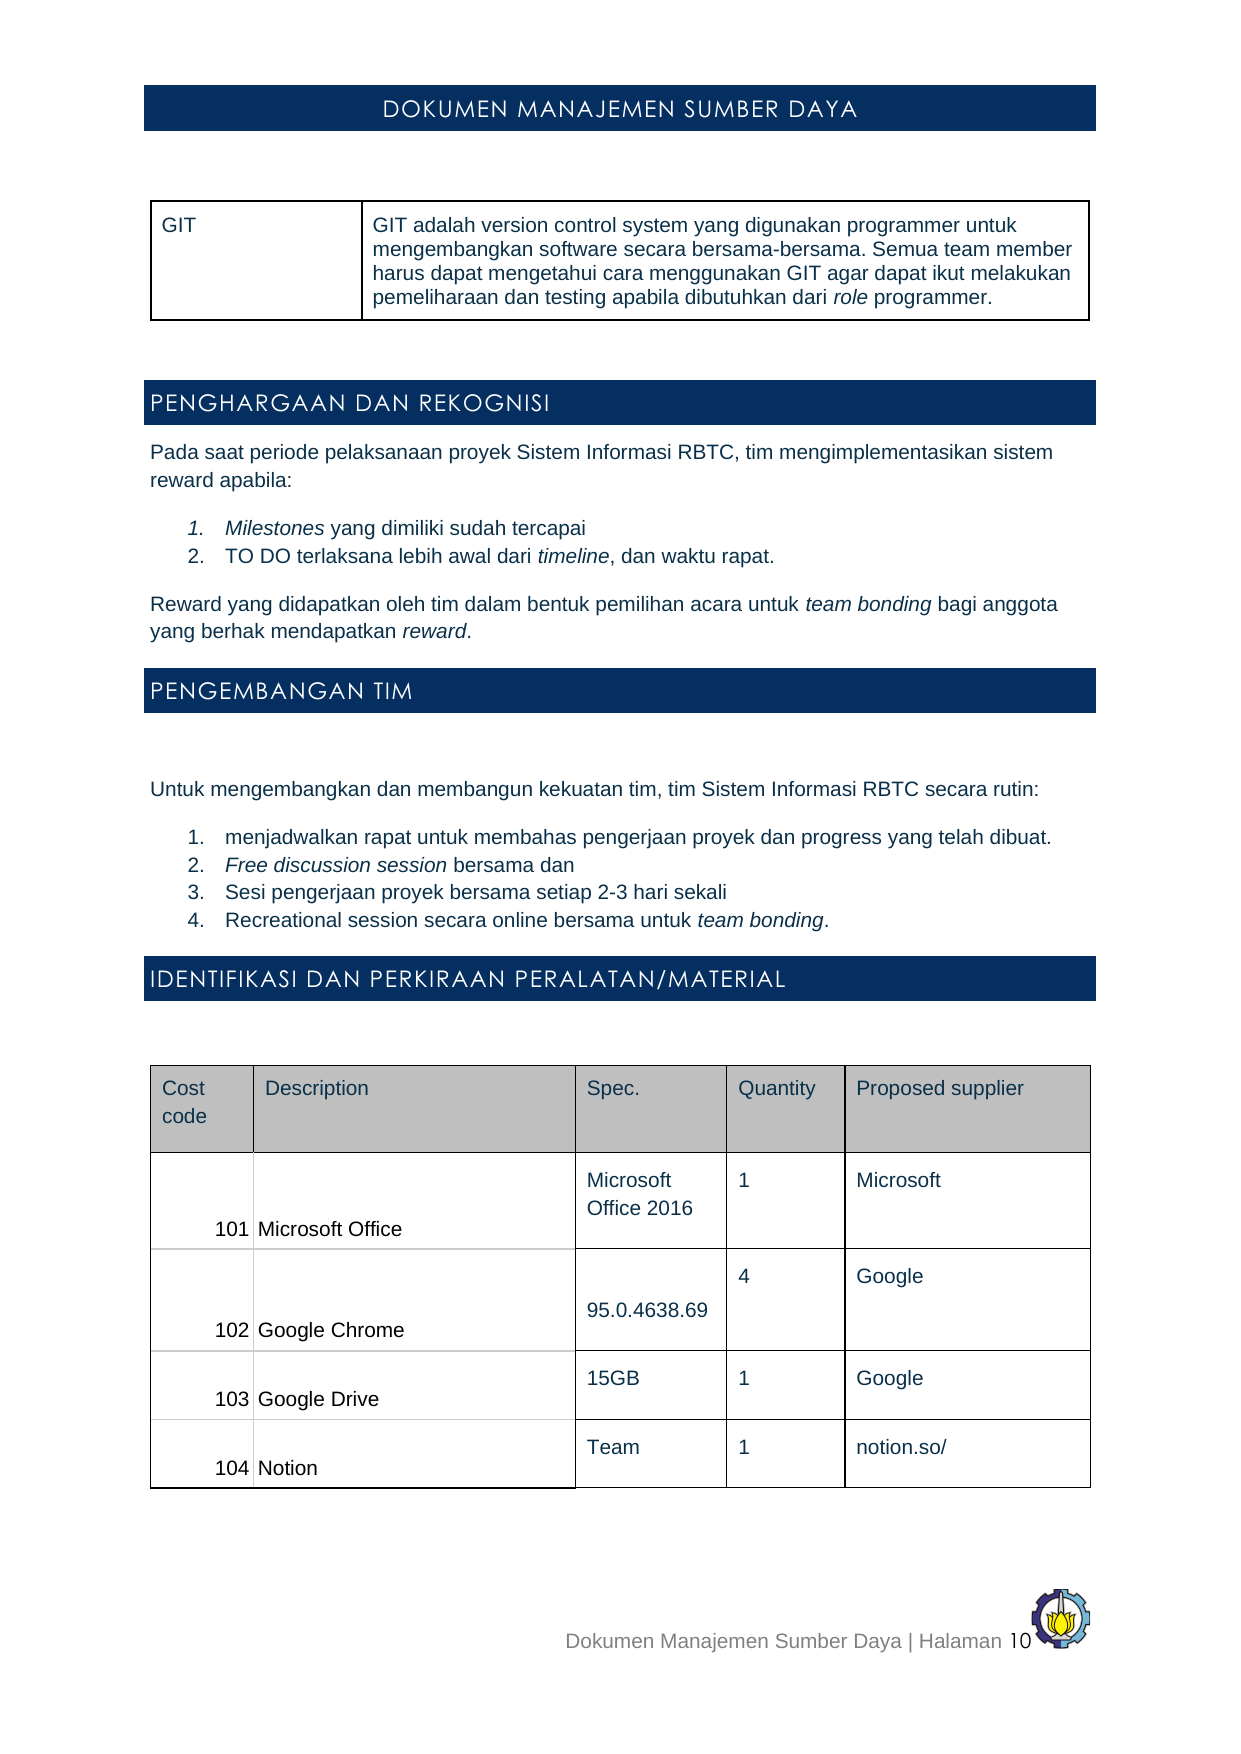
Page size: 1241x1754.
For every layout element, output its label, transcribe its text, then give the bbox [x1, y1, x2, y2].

table_cell Team [576, 1420, 726, 1487]
subtitle PENGEMBANGAN TIM [150, 674, 1090, 707]
table_cell Notion [254, 1420, 575, 1487]
table_cell Google [846, 1249, 1090, 1350]
table_cell GIT [152, 202, 361, 319]
table_cell 95.0.4638.69 [576, 1249, 726, 1350]
text Pada saat periode pelaksanaan proyek Sistem Informasi RBTC, tim mengimplementasikan sistem reward apabila: [150, 440, 1090, 492]
table_cell Google Chrome [254, 1250, 575, 1350]
table_cell Microsoft [846, 1153, 1090, 1248]
table_cell Microsoft Office 2016 [576, 1153, 726, 1248]
table_cell 102 [151, 1250, 253, 1350]
table_cell 4 [727, 1249, 844, 1350]
table_cell notion.so/ [846, 1420, 1090, 1487]
list Sesi pengerjaan proyek bersama setiap 2-3 hari sekali [187, 880, 1090, 904]
table_header Quantity [727, 1066, 844, 1152]
table_cell 101 [151, 1153, 253, 1248]
subtitle IDENTIFIKASI DAN PERKIRAAN PERALATAN/MATERIAL [150, 962, 1090, 995]
list Milestones yang dimiliki sudah tercapai [187, 516, 1090, 540]
table_cell 1 [727, 1420, 844, 1487]
text Untuk mengembangkan dan membangun kekuatan tim, tim Sistem Informasi RBTC secara rutin: [150, 777, 1090, 801]
table_cell Google Drive [254, 1352, 575, 1419]
table_header Cost code [151, 1066, 253, 1152]
table_cell Google [846, 1351, 1090, 1419]
table_cell 1 [727, 1351, 844, 1419]
table_header Spec. [576, 1066, 726, 1152]
table_cell 104 [151, 1420, 253, 1487]
list Recreational session secara online bersama untuk team bonding. [187, 907, 1090, 931]
list menjadwalkan rapat untuk membahas pengerjaan proyek dan progress yang telah dibuat. [187, 825, 1090, 849]
table_header Description [254, 1066, 575, 1152]
list TO DO terlaksana lebih awal dari timeline, dan waktu rapat. [187, 543, 1090, 567]
table_cell 1 [727, 1153, 844, 1248]
list Free discussion session bersama dan [187, 852, 1090, 876]
table_cell 103 [151, 1352, 253, 1419]
table_cell 15GB [576, 1351, 726, 1419]
table_header Proposed supplier [846, 1066, 1090, 1152]
text Reward yang didapatkan oleh tim dalam bentuk pemilihan acara untuk team bonding bagi anggota yang berhak mendapatkan reward. [150, 592, 1090, 643]
table_cell GIT adalah version control system yang digunakan programmer untuk mengembangkan software secara bersama-bersama. Semua team member harus dapat mengetahui cara menggunakan GIT agar dapat ikut melakukan pemeliharaan dan testing apabila dibutuhkan dari role programmer. [363, 202, 1088, 319]
table_cell Microsoft Office [254, 1153, 575, 1248]
subtitle PENGHARGAAN DAN REKOGNISI [150, 386, 1090, 419]
picture [1031, 1589, 1091, 1649]
